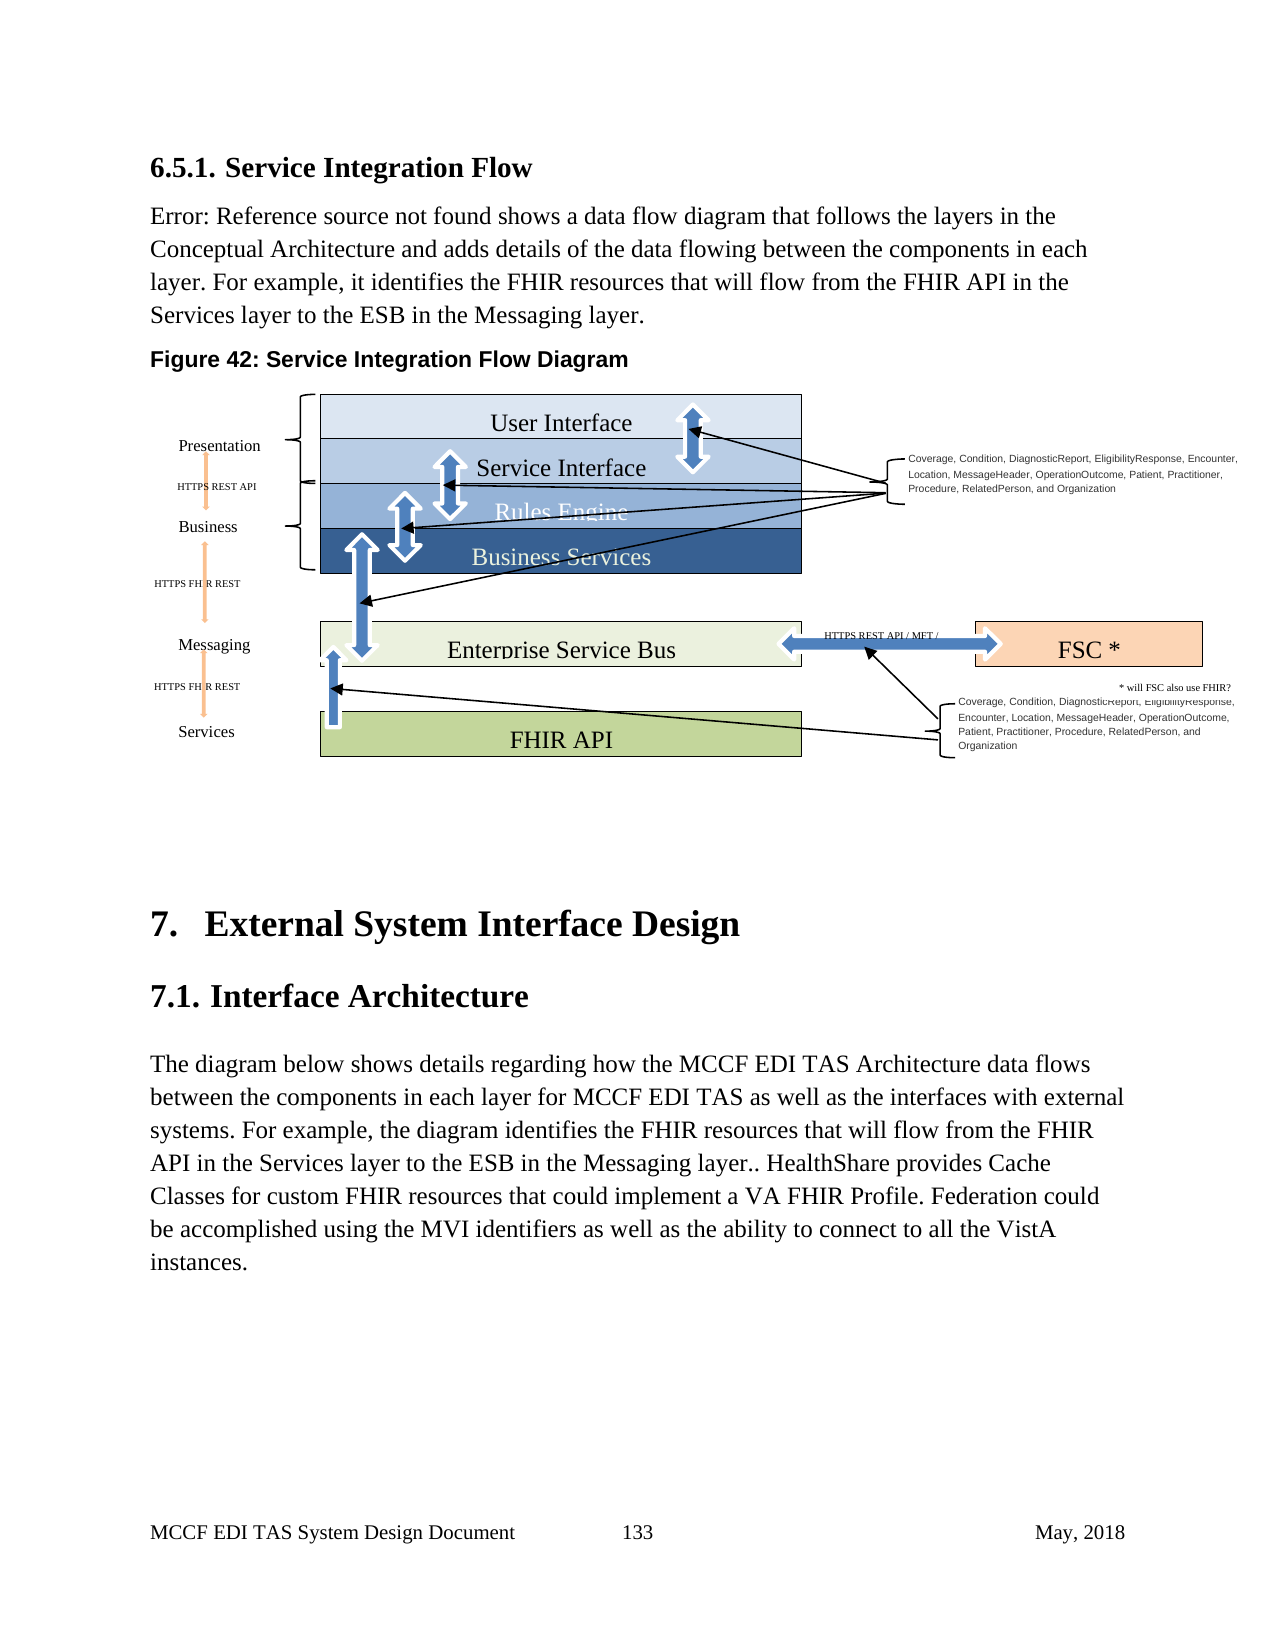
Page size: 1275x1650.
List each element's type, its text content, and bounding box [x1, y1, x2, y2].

subtitle Service Integration Flow [150, 150, 1125, 183]
text The diagram below shows details regarding how the MCCF EDI TAS Architecture data flows between the components in each layer for MCCF EDI TAS as well as the interfaces with external systems. For example, the diagram identifies the FHIR resources that will flow from the FHIR API in the Services layer to the ESB in the Messaging layer.. HealthShare provides Cache Classes for custom FHIR resources that could implement a VA FHIR Profile. Federation could be accomplished using the MVI identifiers as well as the ability to connect to all the VistA instances. [150, 1049, 1125, 1276]
subtitle External System Interface Design [150, 902, 1125, 945]
subtitle Interface Architecture [150, 976, 1125, 1014]
